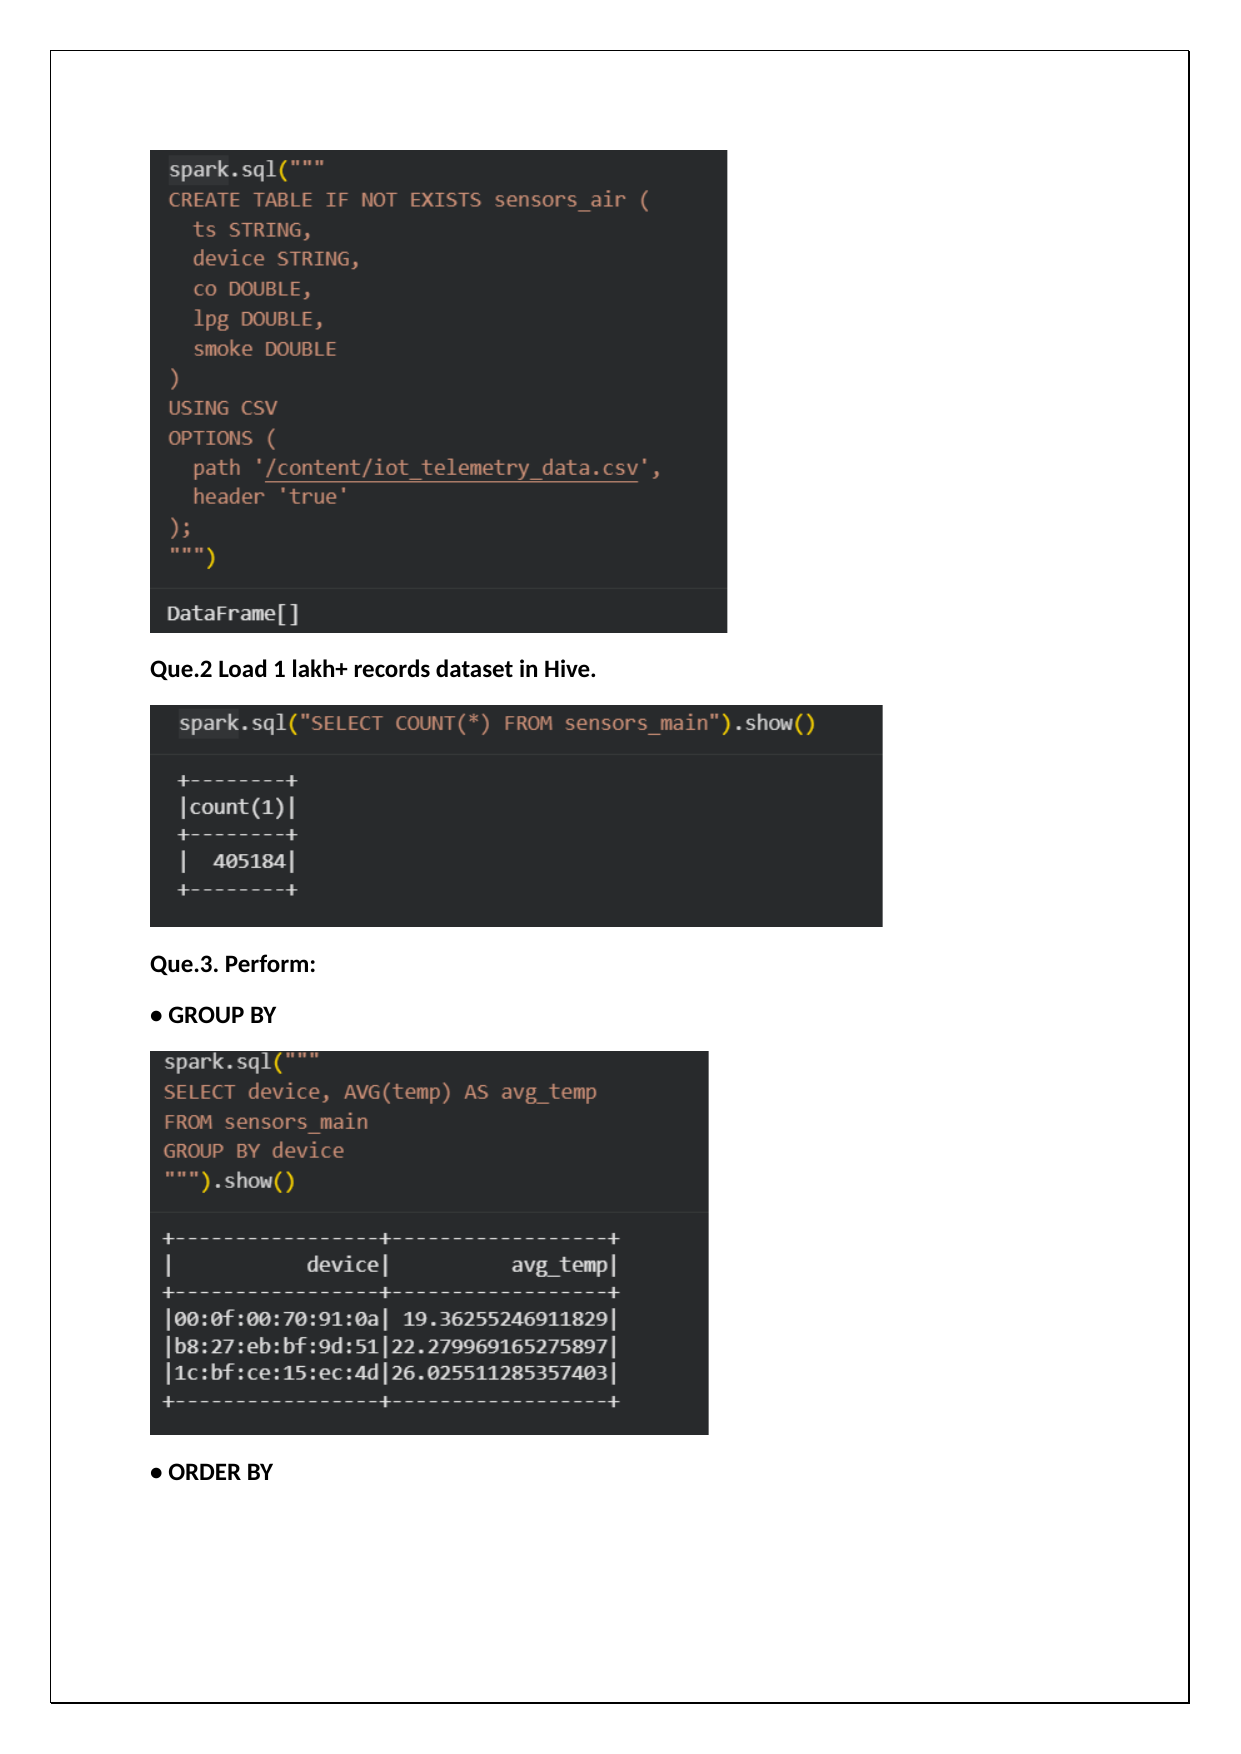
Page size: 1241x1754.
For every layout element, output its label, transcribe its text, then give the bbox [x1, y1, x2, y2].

picture [150, 1051, 709, 1435]
text • ORDER BY [150, 1456, 1089, 1486]
picture [150, 150, 728, 633]
text Que.2 Load 1 lakh+ records dataset in Hive. [150, 654, 1089, 684]
text • GROUP BY [150, 999, 1089, 1030]
picture [150, 705, 883, 927]
text Que.3. Perform: [150, 948, 1089, 978]
